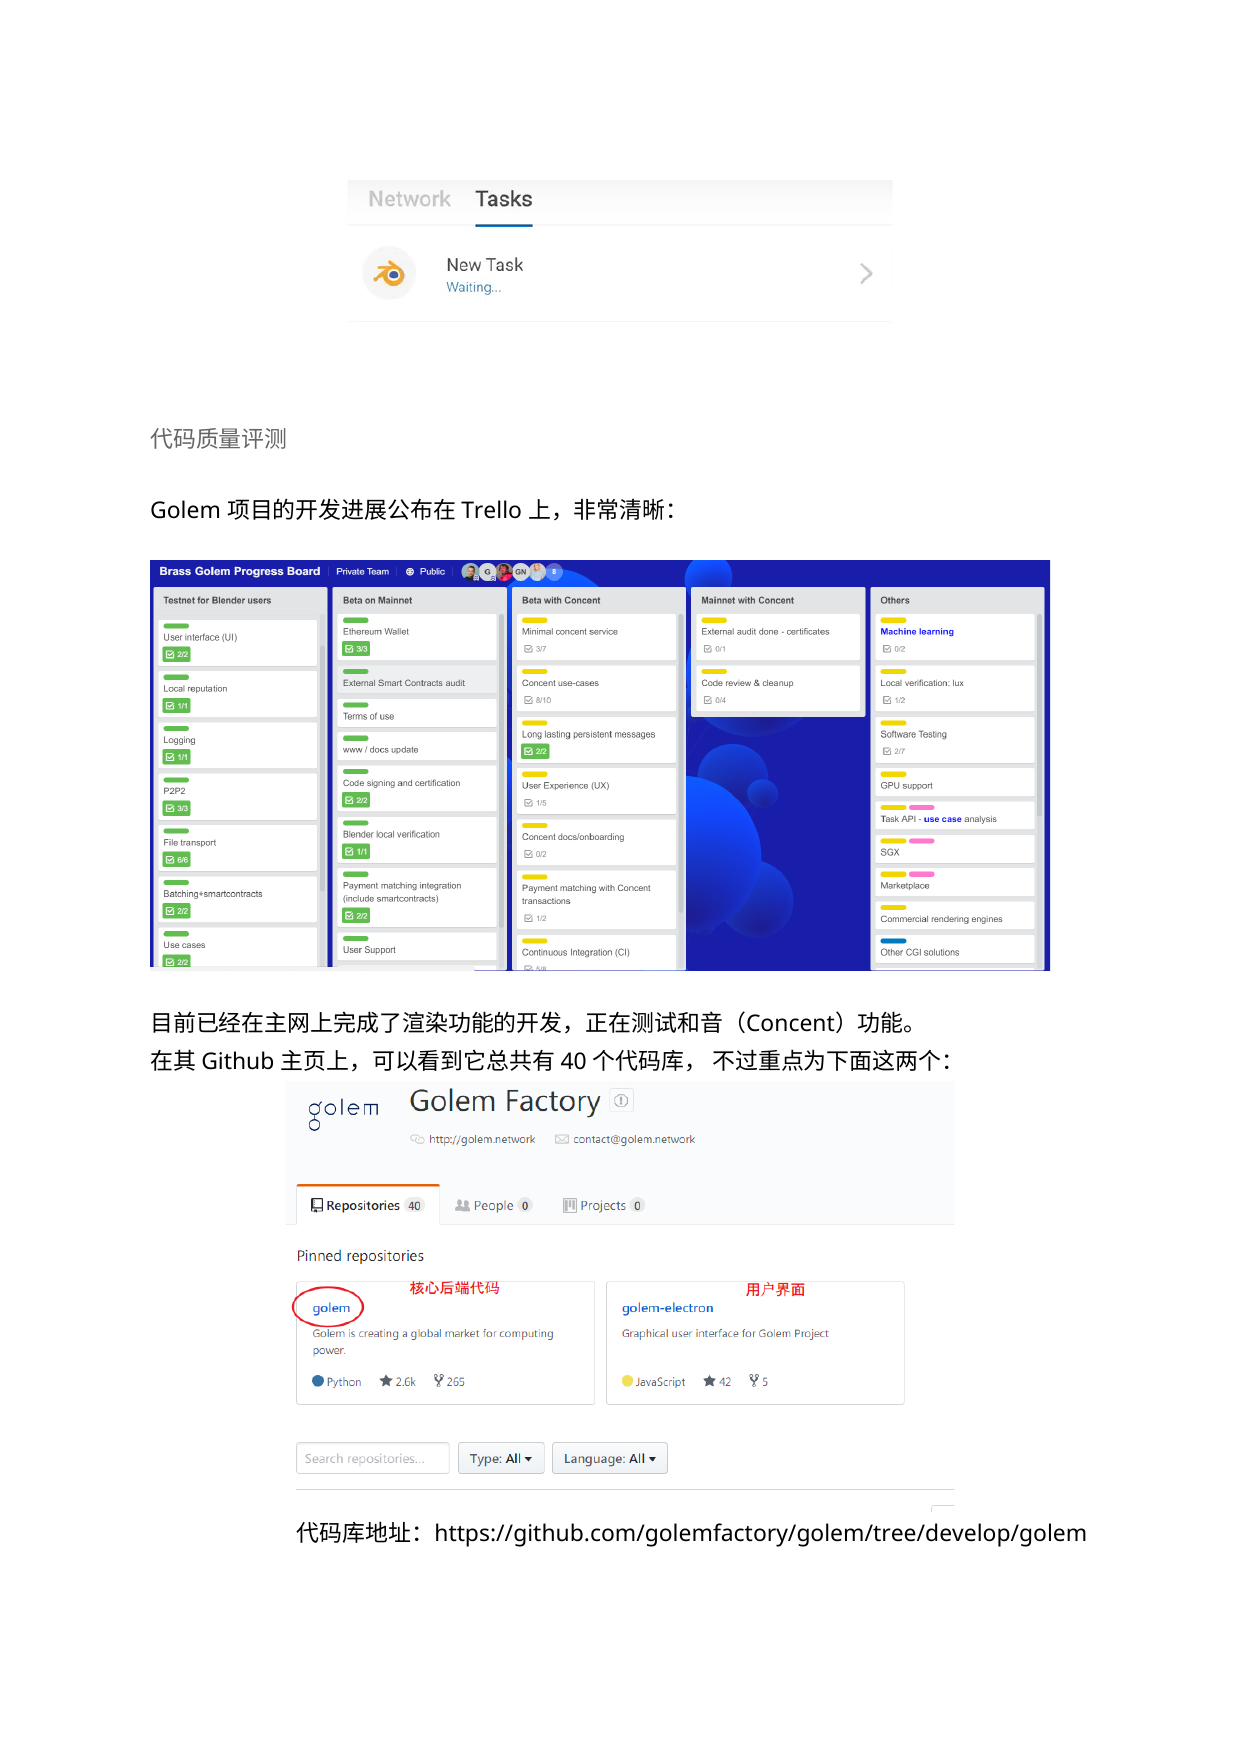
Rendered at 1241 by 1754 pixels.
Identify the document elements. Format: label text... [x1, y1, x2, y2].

text Golem 项目的开发进展公布在 Trello 上，非常清晰： [150, 492, 1090, 526]
subtitle 代码质量评测 [150, 421, 1090, 454]
text 目前已经在主网上完成了渲染功能的开发，正在测试和音（Concent）功能。 在其 Github 主页上，可以看到它总共有 40 个代码库， 不过重点为下面这两个： [150, 1005, 1090, 1076]
text 代码库地址：https://github.com/golemfactory/golem/tree/develop/golem [150, 1515, 1090, 1548]
picture [150, 560, 1050, 971]
picture [347, 180, 893, 332]
picture [285, 1081, 955, 1512]
